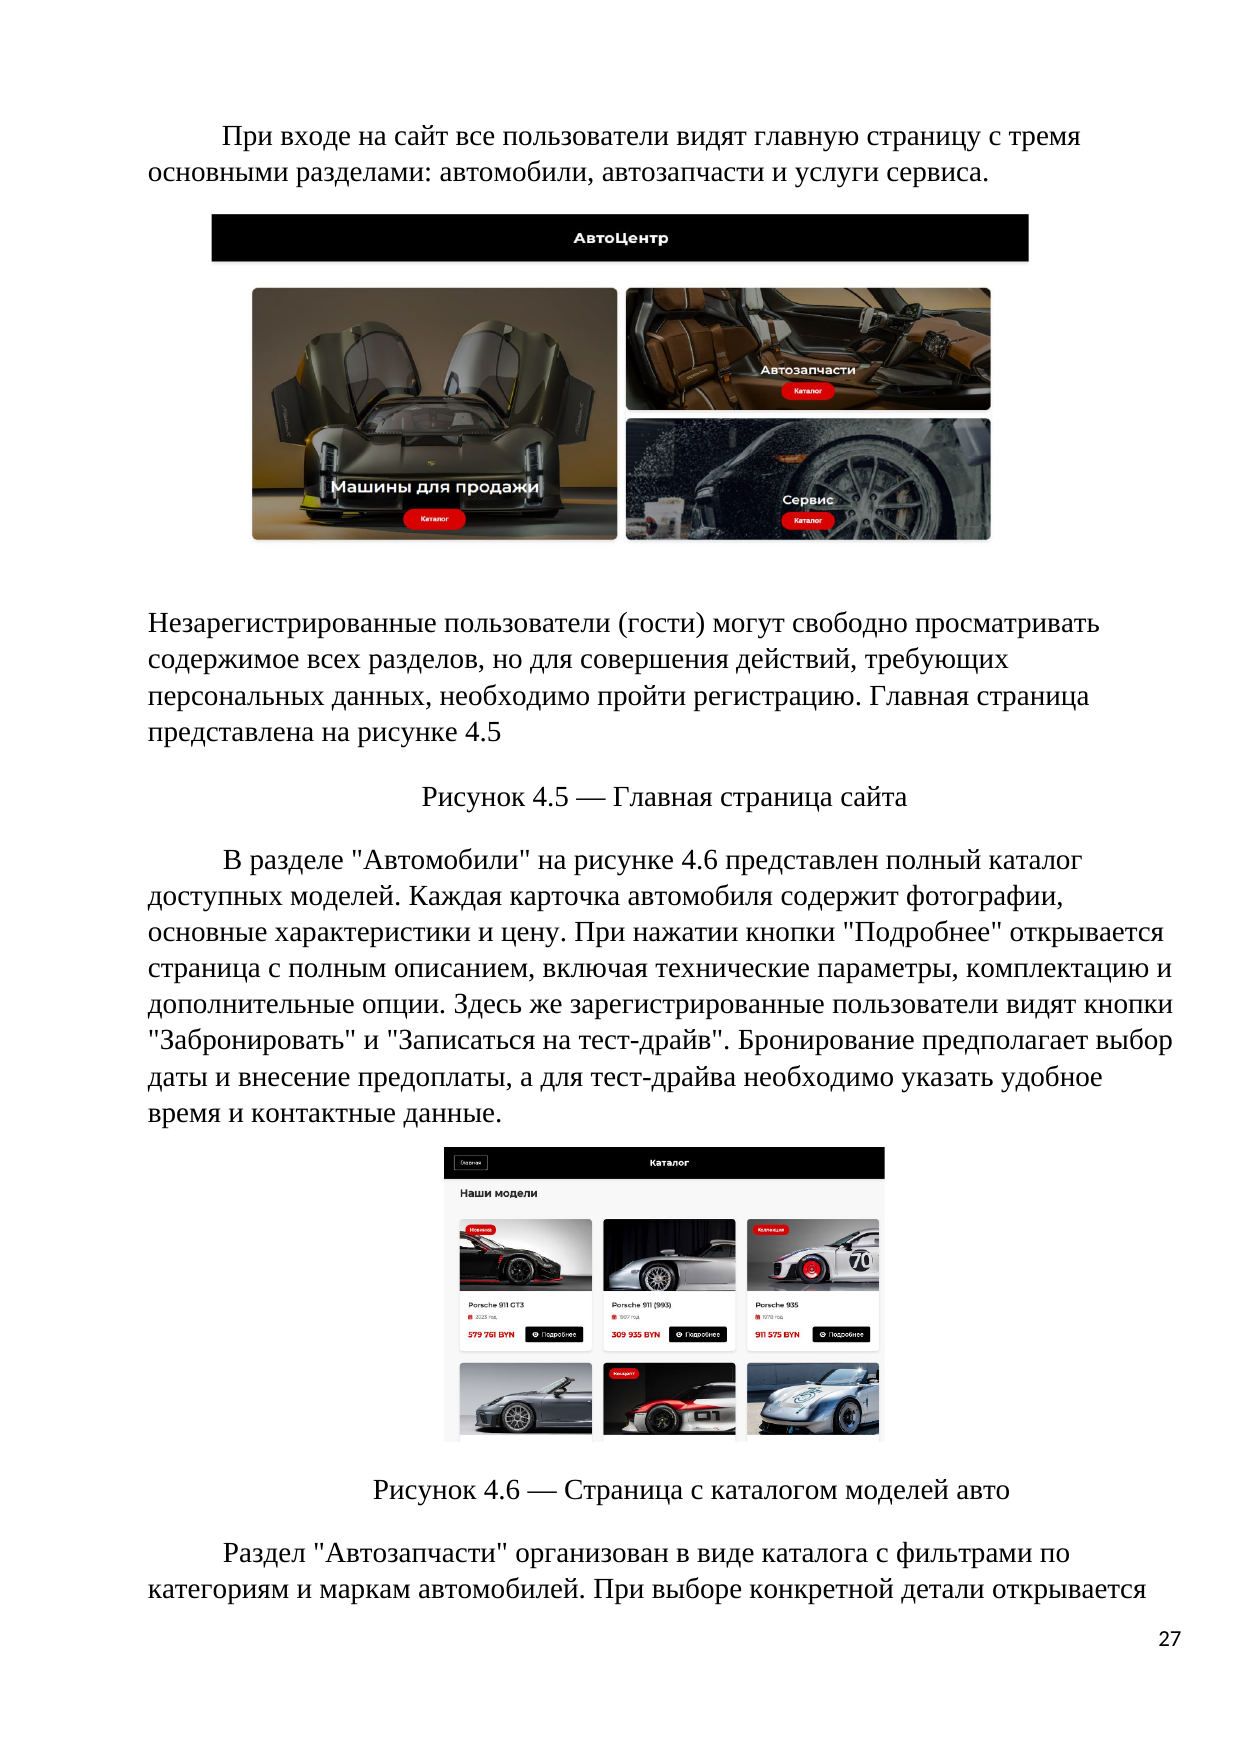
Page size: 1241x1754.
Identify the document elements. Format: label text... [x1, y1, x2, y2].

text В разделе "Автомобили" на рисунке 4.6 представлен полный каталог доступных моделей. Каждая карточка автомобиля содержит фотографии, основные характеристики и цену. При нажатии кнопки "Подробнее" открывается страница с полным описанием, включая технические параметры, комплектацию и дополнительные опции. Здесь же зарегистрированные пользователи видят кнопки "Забронировать" и "Записаться на тест-драйв". Бронирование предполагает выбор даты и внесение предоплаты, а для тест-драйва необходимо указать удобное время и контактные данные. [148, 842, 1181, 1128]
text Рисунок 4.5 — Главная страница сайта [148, 779, 1181, 813]
picture [444, 1147, 885, 1442]
picture [211, 214, 1029, 581]
text Рисунок 4.6 — Страница с каталогом моделей авто [373, 1472, 1181, 1506]
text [148, 1535, 1181, 1605]
